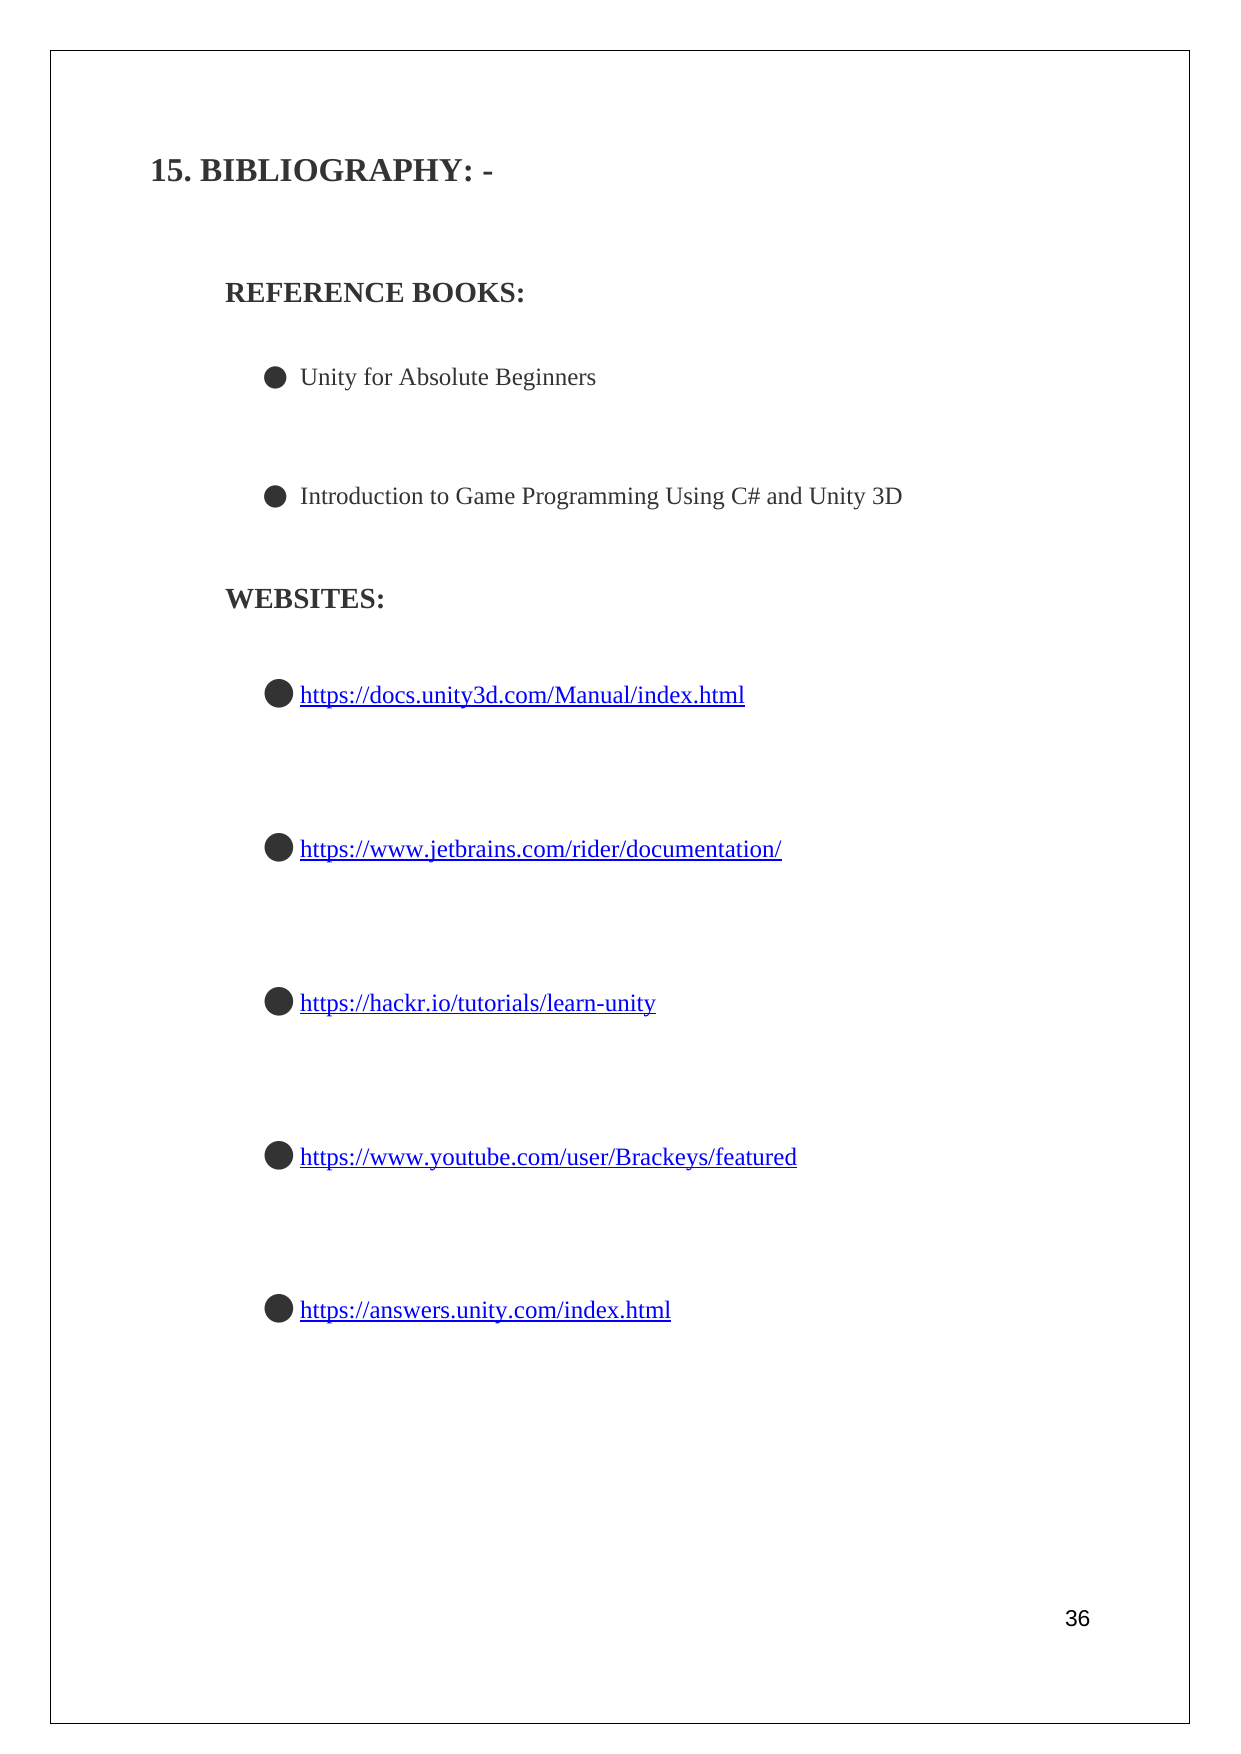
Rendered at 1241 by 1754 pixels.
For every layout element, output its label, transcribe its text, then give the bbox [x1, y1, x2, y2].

text 15. BIBLIOGRAPHY: - [150, 150, 1090, 188]
list https://docs.unity3d.com/Manual/index.html [262, 648, 1090, 725]
text WEBSITES: [150, 581, 1090, 614]
list https://www.youtube.com/user/Brackeys/featured [262, 1109, 1090, 1186]
list Introduction to Game Programming Using C# and Unity 3D [262, 461, 1090, 521]
list https://www.jetbrains.com/rider/documentation/ [262, 802, 1090, 879]
list https://hackr.io/tutorials/learn-unity [262, 956, 1090, 1032]
list https://answers.unity.com/index.html [262, 1263, 1090, 1340]
list Unity for Absolute Beginners [262, 342, 1090, 402]
text REFERENCE BOOKS: [150, 275, 1090, 308]
